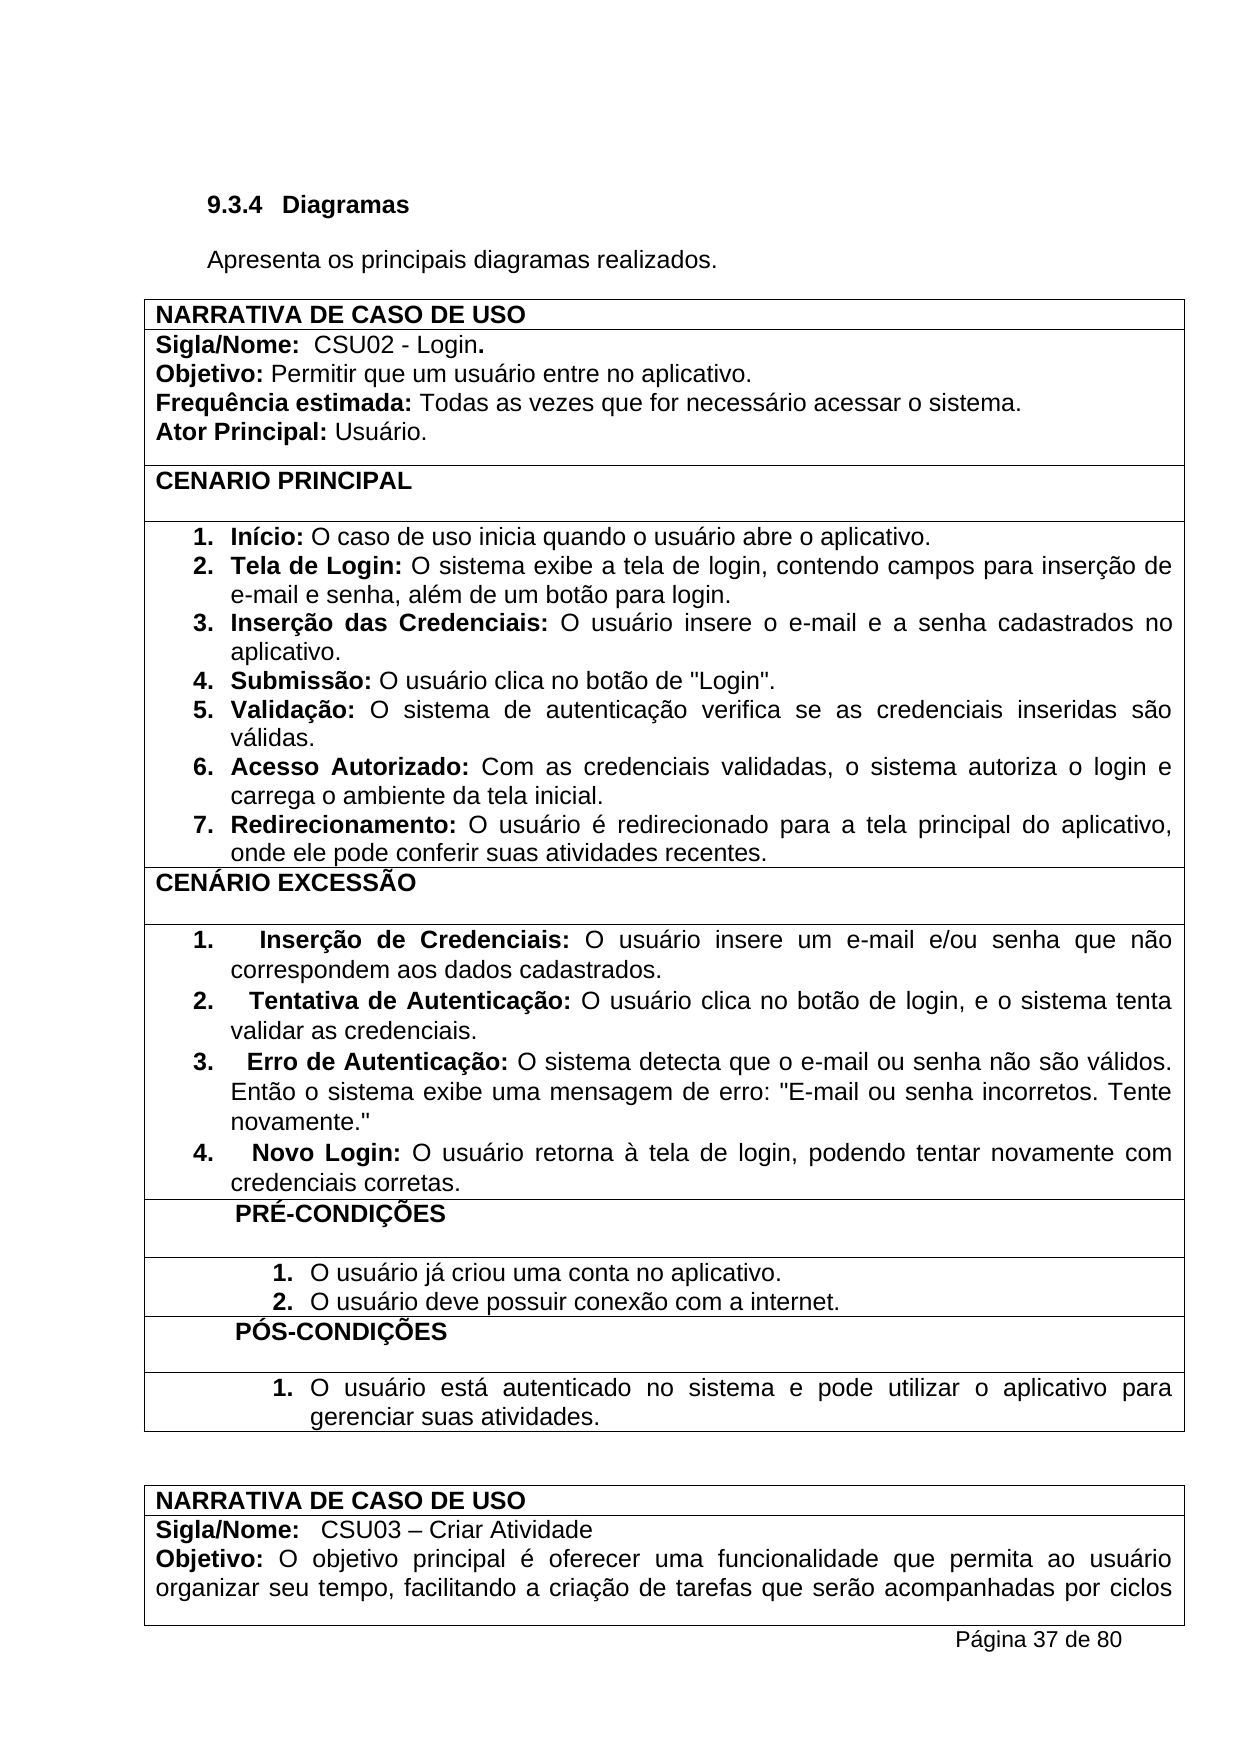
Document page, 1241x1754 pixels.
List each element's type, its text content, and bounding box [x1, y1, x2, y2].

table_cell Início: O caso de uso inicia quando o usuário abre o aplicativo. Tela de Login: O sistema exibe a tela de login, contendo campos para inserção de e-mail e senha, além de um botão para login. Inserção das Credenciais: O usuário insere o e-mail e a senha cadastrados no aplicativo. Submissão: O usuário clica no botão de "Login". Validação: O sistema de autenticação verifica se as credenciais inseridas são válidas. Acesso Autorizado: Com as credenciais validadas, o sistema autoriza o login e carrega o ambiente da tela inicial. Redirecionamento: O usuário é redirecionado para a tela principal do aplicativo, onde ele pode conferir suas atividades recentes. [145, 522, 1184, 867]
table_cell PRÉ-CONDIÇÕES [145, 1200, 1184, 1257]
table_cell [145, 1516, 1184, 1625]
table_cell O usuário está autenticado no sistema e pode utilizar o aplicativo para gerenciar suas atividades. [145, 1373, 1184, 1431]
table_header NARRATIVA DE CASO DE USO [145, 1486, 1184, 1514]
table_header NARRATIVA DE CASO DE USO [145, 300, 1184, 329]
table_cell Sigla/Nome: CSU02 - Login. Objetivo: Permitir que um usuário entre no aplicativo. Frequência estimada: Todas as vezes que for necessário acessar o sistema. Ator Principal: Usuário. [145, 330, 1184, 464]
text Apresenta os principais diagramas realizados. [207, 245, 1122, 274]
table_cell CENÁRIO EXCESSÃO [145, 868, 1184, 924]
subtitle Diagramas [207, 190, 1122, 218]
table_cell CENARIO PRINCIPAL [145, 466, 1184, 521]
table_cell Inserção de Credenciais: O usuário insere um e-mail e/ou senha que não correspondem aos dados cadastrados. Tentativa de Autenticação: O usuário clica no botão de login, e o sistema tenta validar as credenciais. Erro de Autenticação: O sistema detecta que o e-mail ou senha não são válidos. Então o sistema exibe uma mensagem de erro: "E-mail ou senha incorretos. Tente novamente." Novo Login: O usuário retorna à tela de login, podendo tentar novamente com credenciais corretas. [145, 925, 1184, 1198]
table_cell O usuário já criou uma conta no aplicativo. O usuário deve possuir conexão com a internet. [145, 1258, 1184, 1316]
table_cell PÓS-CONDIÇÕES [145, 1317, 1184, 1372]
